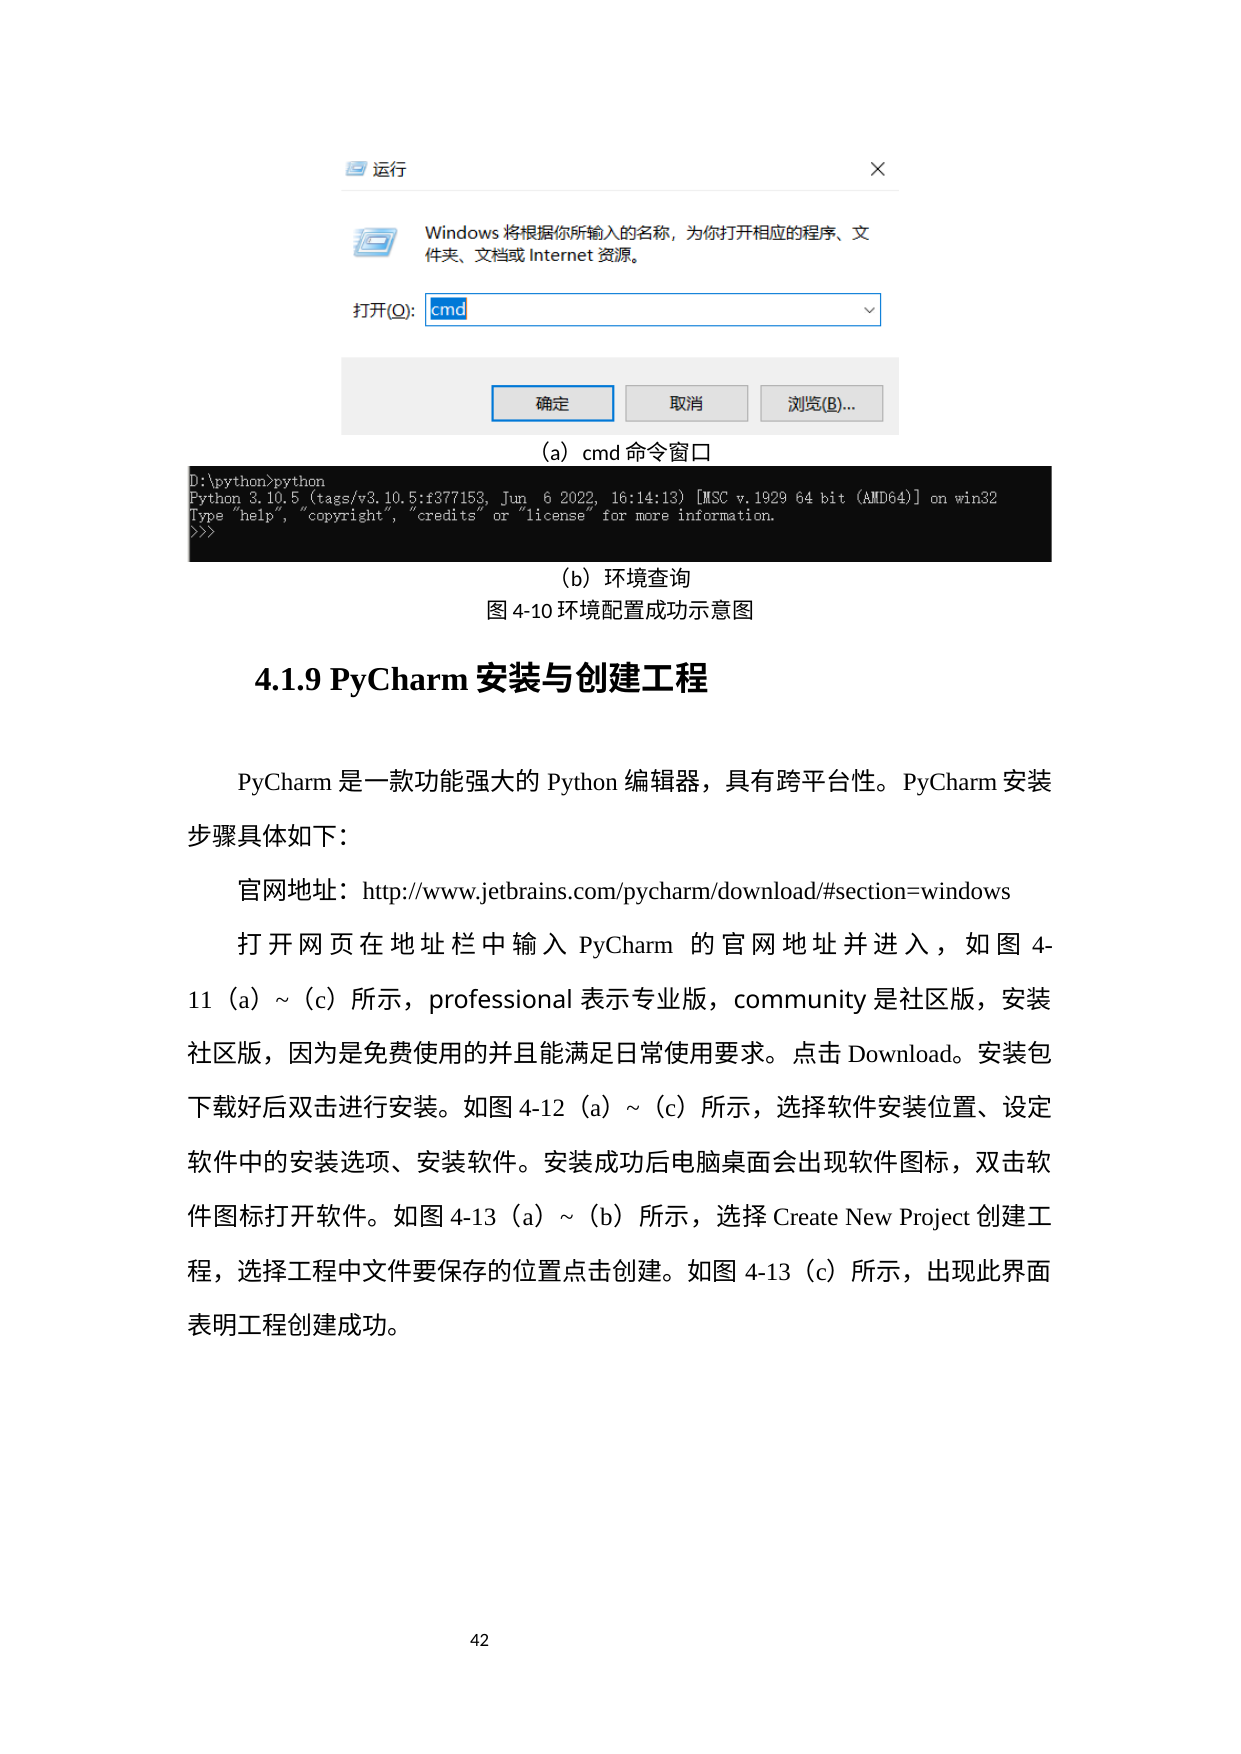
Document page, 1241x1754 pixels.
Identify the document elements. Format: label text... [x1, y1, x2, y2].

text 打开网页在地址栏中输入PyCharm 的官网地址并进入，如图4-11（a）~（c）所示，professional 表示专业版，community 是社区版，安装社区版，因为是免费使用的并且能满足日常使用要求。点击Download。安装包下载好后双击进行安装。如图4-12（a）~（c）所示，选择软件安装位置、设定软件中的安装选项、安装软件。安装成功后电脑桌面会出现软件图标，双击软件图标打开软件。如图4-13（a）~（b）所示，选择Create New Project创建工程，选择工程中文件要保存的位置点击创建。如图4-13（c）所示，出现此界面表明工程创建成功。 [187, 925, 1053, 1342]
text 图4-10 环境配置成功示意图 [187, 593, 1053, 624]
text （a）cmd命令窗口 [187, 435, 1053, 467]
subtitle 4.1.9 PyCharm安装与创建工程 [187, 652, 1053, 700]
picture [187, 466, 1052, 562]
list 环境查询 [187, 561, 1053, 593]
text PyCharm 是一款功能强大的 Python 编辑器，具有跨平台性。PyCharm安装步骤具体如下： [187, 762, 1053, 852]
text 官网地址：http://www.jetbrains.com/pycharm/download/#section=windows [187, 870, 1053, 907]
picture [341, 150, 899, 435]
